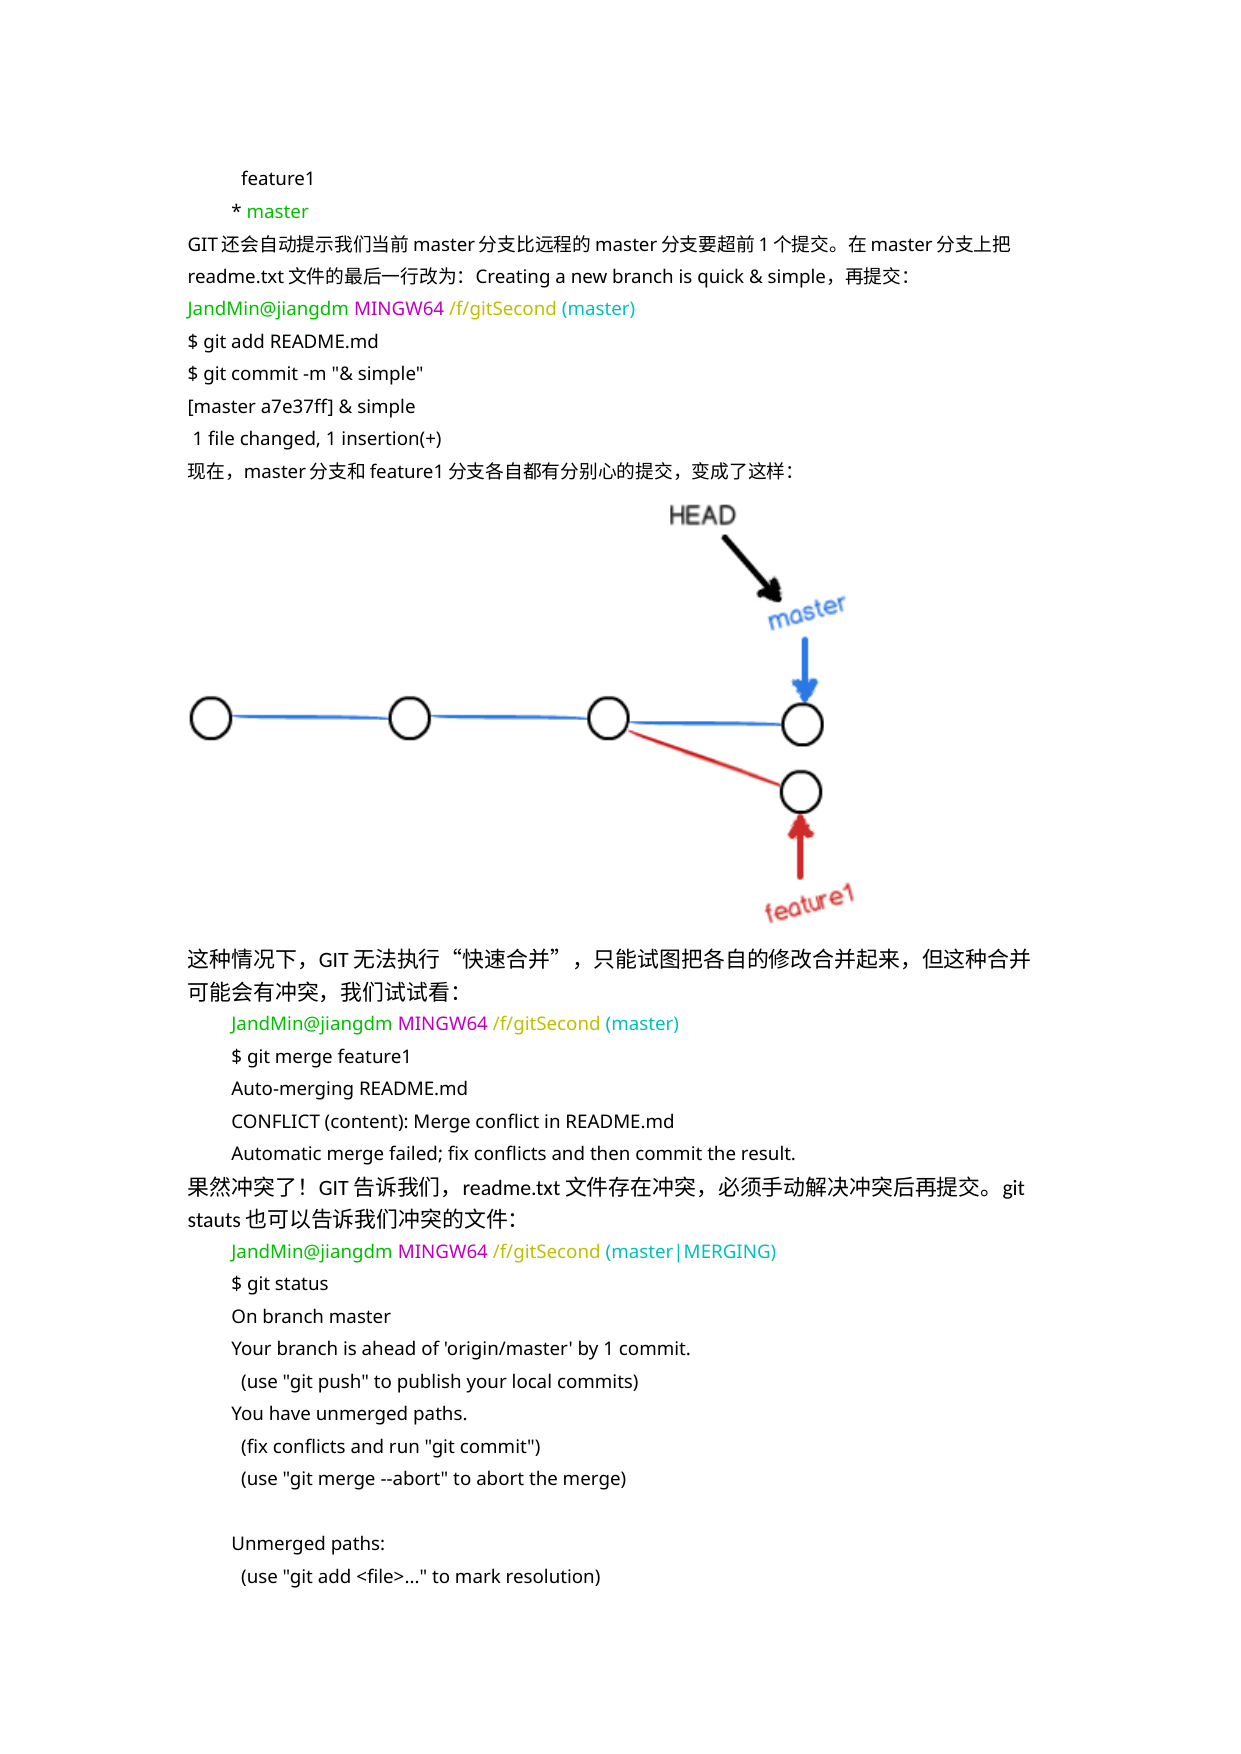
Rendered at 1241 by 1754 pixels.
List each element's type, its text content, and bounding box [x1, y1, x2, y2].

text (use "git add <file>..." to mark resolution) [187, 1559, 1053, 1592]
text CONFLICT (content): Merge conflict in README.md [187, 1104, 1053, 1137]
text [187, 292, 1053, 324]
text $ git commit -m "& simple" [187, 357, 1053, 389]
text 果然冲突了！GIT告诉我们，readme.txt文件存在冲突，必须手动解决冲突后再提交。git stauts也可以告诉我们冲突的文件： [187, 1169, 1053, 1234]
text (use "git push" to publish your local commits) [187, 1364, 1053, 1397]
text On branch master [187, 1299, 1053, 1332]
text (fix conflicts and run "git commit") [187, 1429, 1053, 1462]
text Auto-merging README.md [187, 1072, 1053, 1104]
text JandMin@jiangdm MINGW64 /f/gitSecond (master|MERGING) [187, 1234, 1053, 1267]
text $ git merge feature1 [187, 1039, 1053, 1072]
text GIT还会自动提示我们当前master分支比远程的master分支要超前1个提交。在master分支上把readme.txt文件的最后一行改为：Creating a new branch is quick & simple，再提交： [187, 227, 1053, 292]
picture [187, 502, 860, 927]
text (use "git merge --abort" to abort the merge) [187, 1462, 1053, 1494]
text 这种情况下，GIT无法执行“快速合并”，只能试图把各自的修改合并起来，但这种合并可能会有冲突，我们试试看： [187, 942, 1053, 1007]
text $ git add README.md [187, 324, 1053, 357]
text * master [187, 194, 1053, 227]
text 现在，master分支和feature1分支各自都有分别心的提交，变成了这样： [187, 454, 1053, 487]
text You have unmerged paths. [187, 1397, 1053, 1429]
text Automatic merge failed; fix conflicts and then commit the result. [187, 1137, 1053, 1169]
text Unmerged paths: [187, 1527, 1053, 1559]
text Your branch is ahead of 'origin/master' by 1 commit. [187, 1332, 1053, 1364]
text feature1 [187, 162, 1053, 194]
text $ git status [187, 1267, 1053, 1299]
text JandMin@jiangdm MINGW64 /f/gitSecond (master) [187, 1007, 1053, 1039]
text [master a7e37ff] & simple [187, 389, 1053, 422]
text 1 file changed, 1 insertion(+) [187, 422, 1053, 454]
